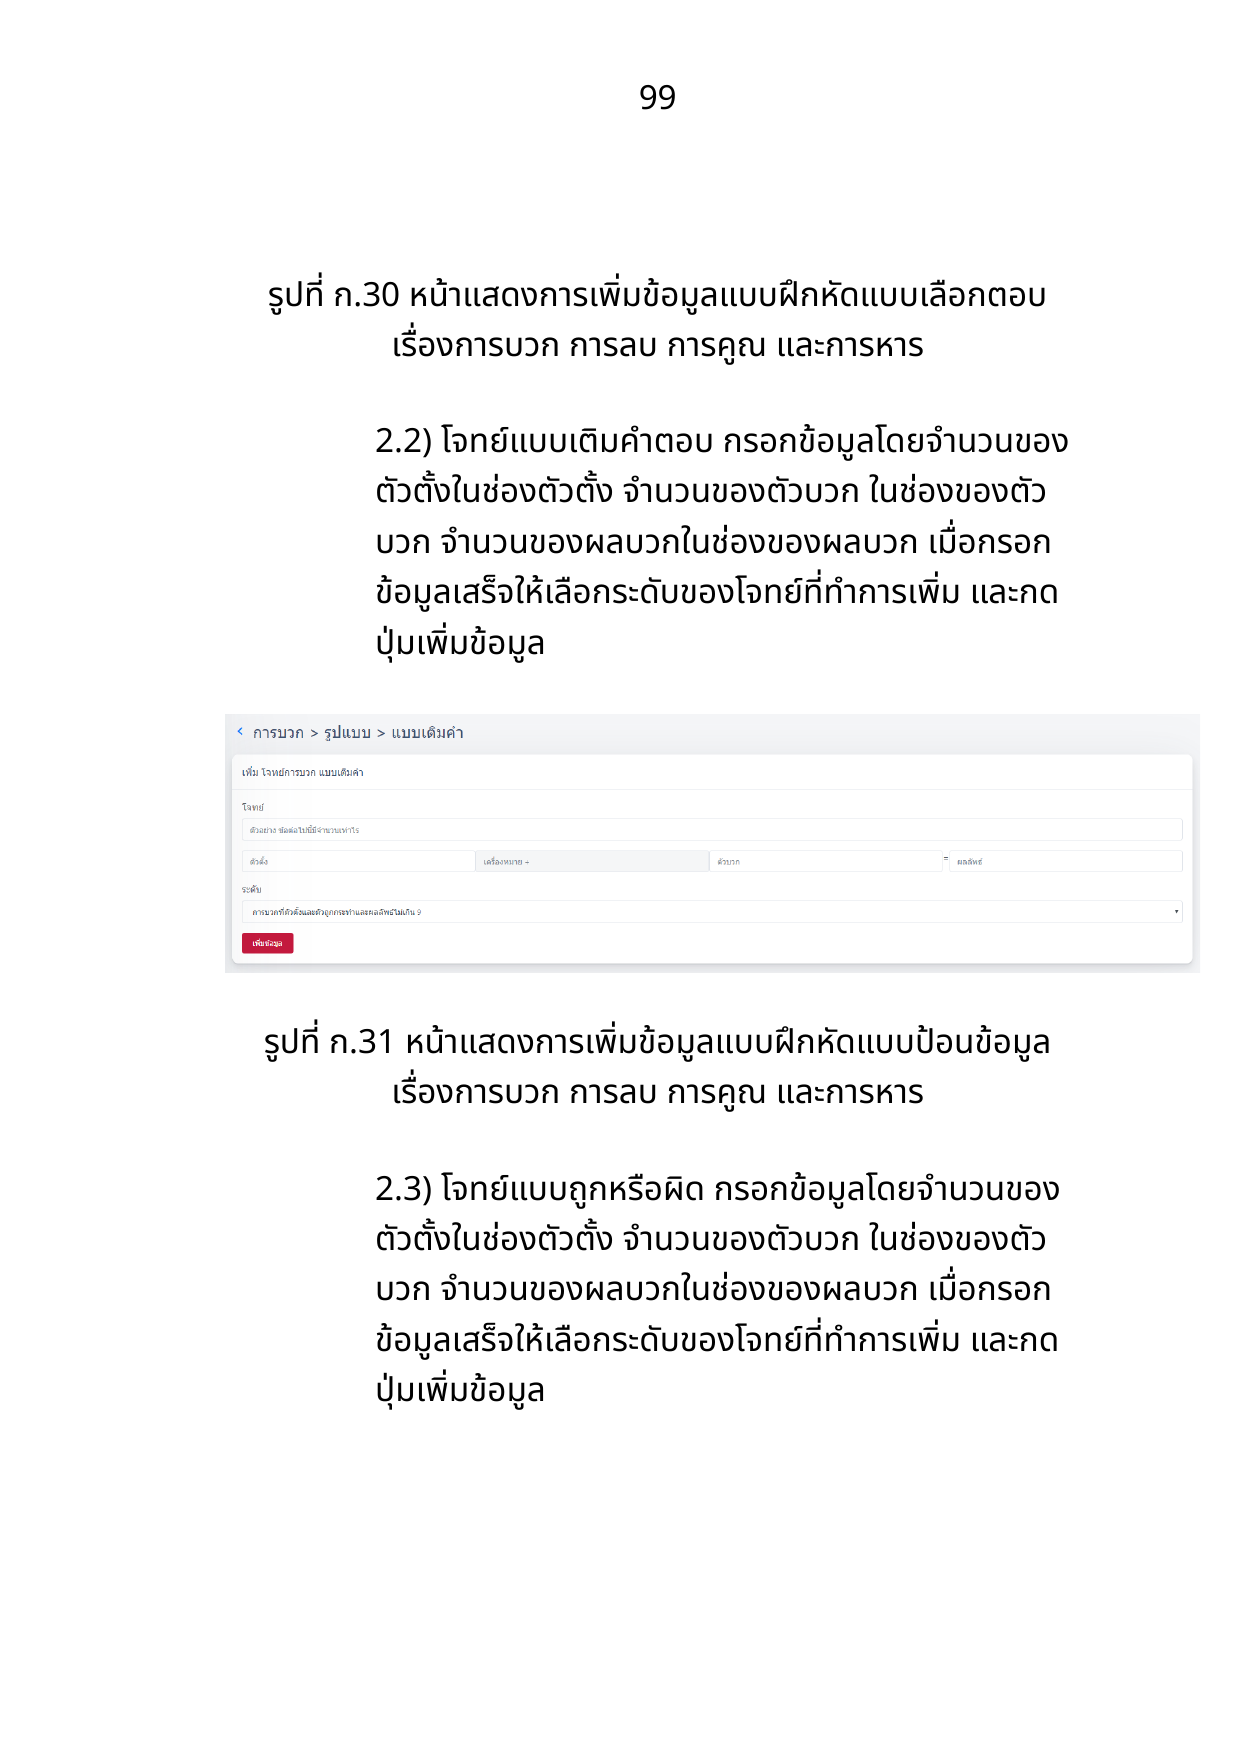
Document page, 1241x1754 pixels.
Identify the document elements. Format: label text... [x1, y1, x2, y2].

text เรื่องการบวก การลบ การคูณ และการหาร [225, 1068, 1090, 1119]
picture [225, 714, 1200, 973]
text รูปที่ ก.30 หน้าแสดงการเพิ่มข้อมูลแบบฝึกหัดแบบเลือกตอบ [225, 270, 1090, 321]
text 2.2) โจทย์แบบเติมคำตอบ กรอกข้อมูลโดยจำนวนของตัวตั้งในช่องตัวตั้ง จำนวนของตัวบวก ในช่องของตัวบวก จำนวนของผลบวกในช่องของผลบวก เมื่อกรอกข้อมูลเสร็จให้เลือกระดับของโจทย์ที่ทำการเพิ่ม และกดปุ่มเพิ่มข้อมูล [375, 417, 1090, 669]
text รูปที่ ก.31 หน้าแสดงการเพิ่มข้อมูลแบบฝึกหัดแบบป้อนข้อมูล [225, 1018, 1090, 1068]
text 2.3) โจทย์แบบถูกหรือผิด กรอกข้อมูลโดยจำนวนของตัวตั้งในช่องตัวตั้ง จำนวนของตัวบวก ในช่องของตัวบวก จำนวนของผลบวกในช่องของผลบวก เมื่อกรอกข้อมูลเสร็จให้เลือกระดับของโจทย์ที่ทำการเพิ่ม และกดปุ่มเพิ่มข้อมูล [375, 1164, 1090, 1417]
text เรื่องการบวก การลบ การคูณ และการหาร [225, 321, 1090, 371]
